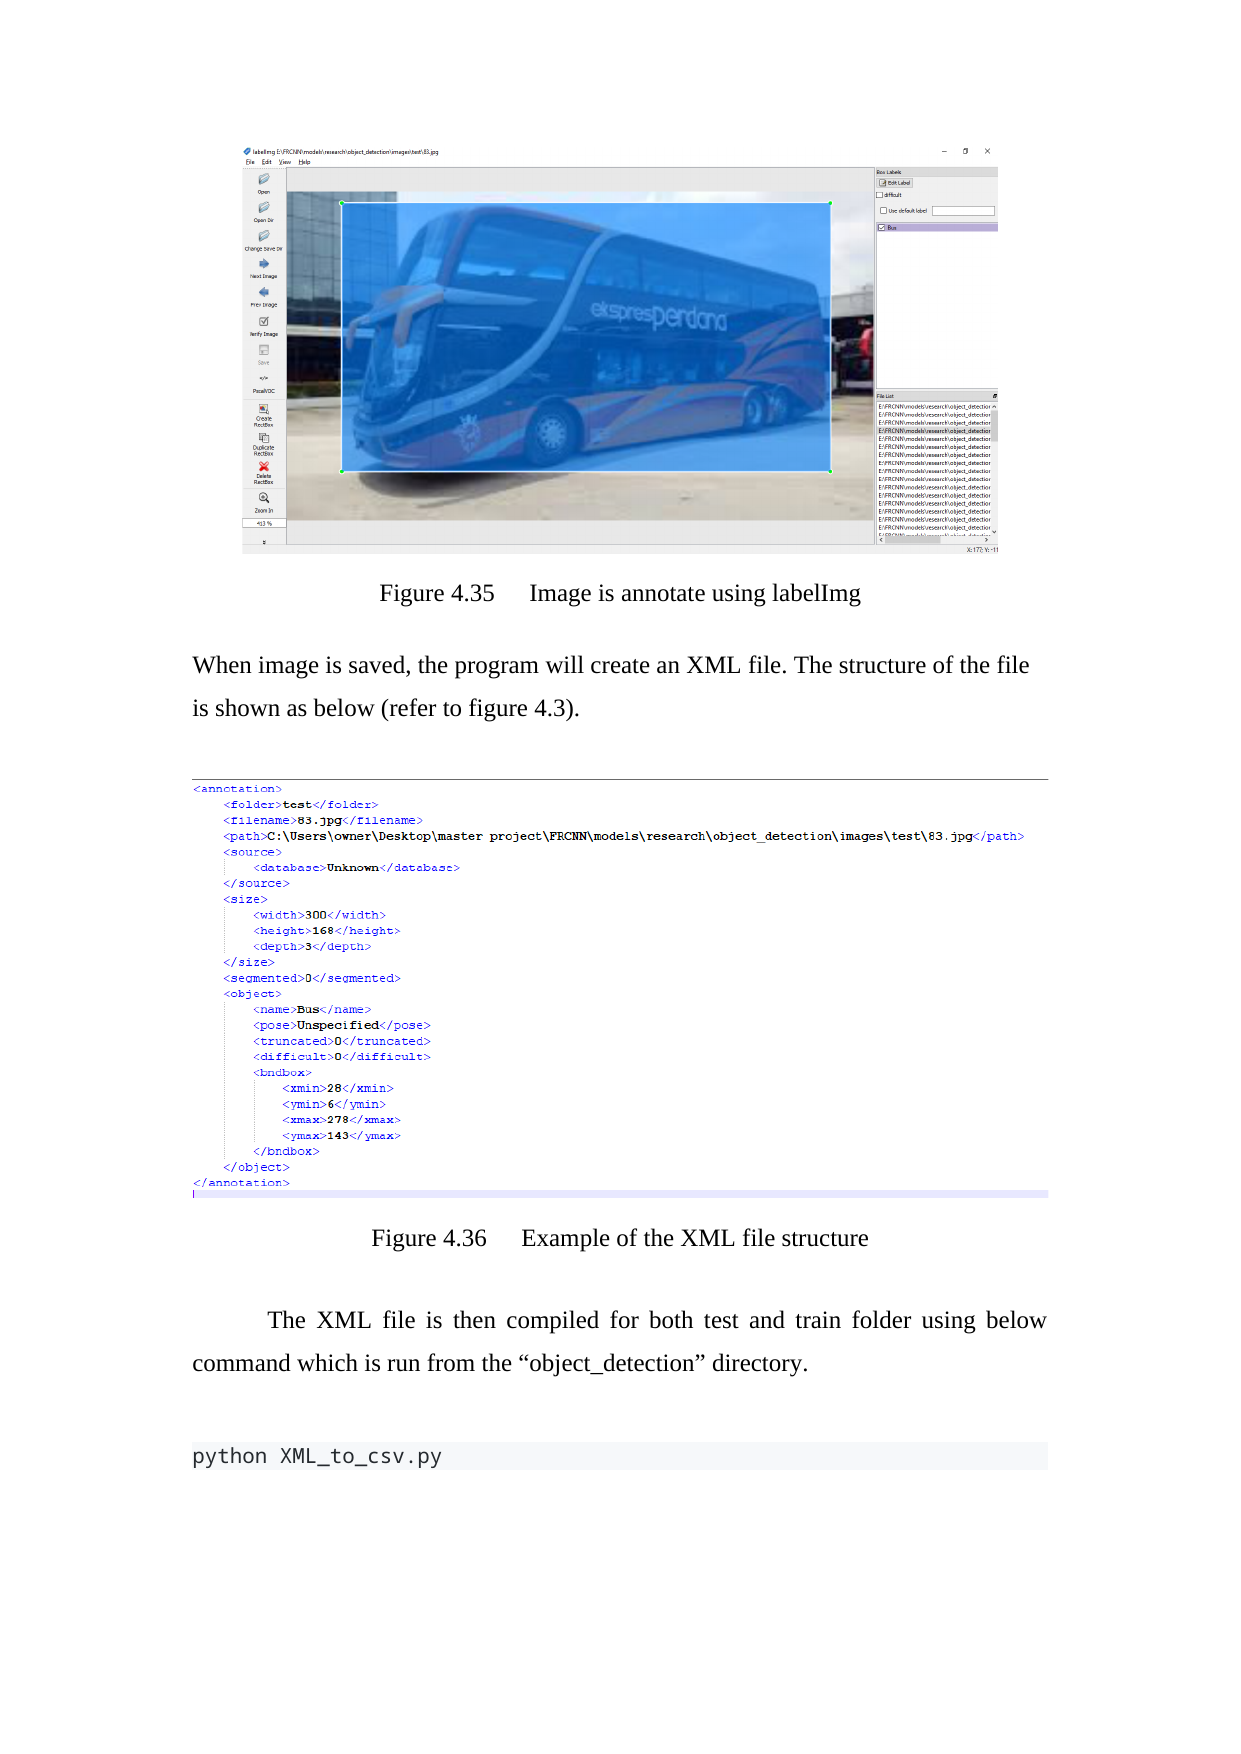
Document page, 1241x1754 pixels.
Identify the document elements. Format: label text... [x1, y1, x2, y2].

text When image is saved, the program will create an XML file. The structure of the file is shown as below (refer to figure 4.3). [192, 650, 1048, 722]
text python XML_to_csv.py [192, 1442, 1048, 1470]
text The XML file is then compiled for both test and train folder using below command which is run from the “object_detection” directory. [192, 1305, 1048, 1377]
picture [192, 779, 1049, 1198]
picture [242, 147, 998, 554]
